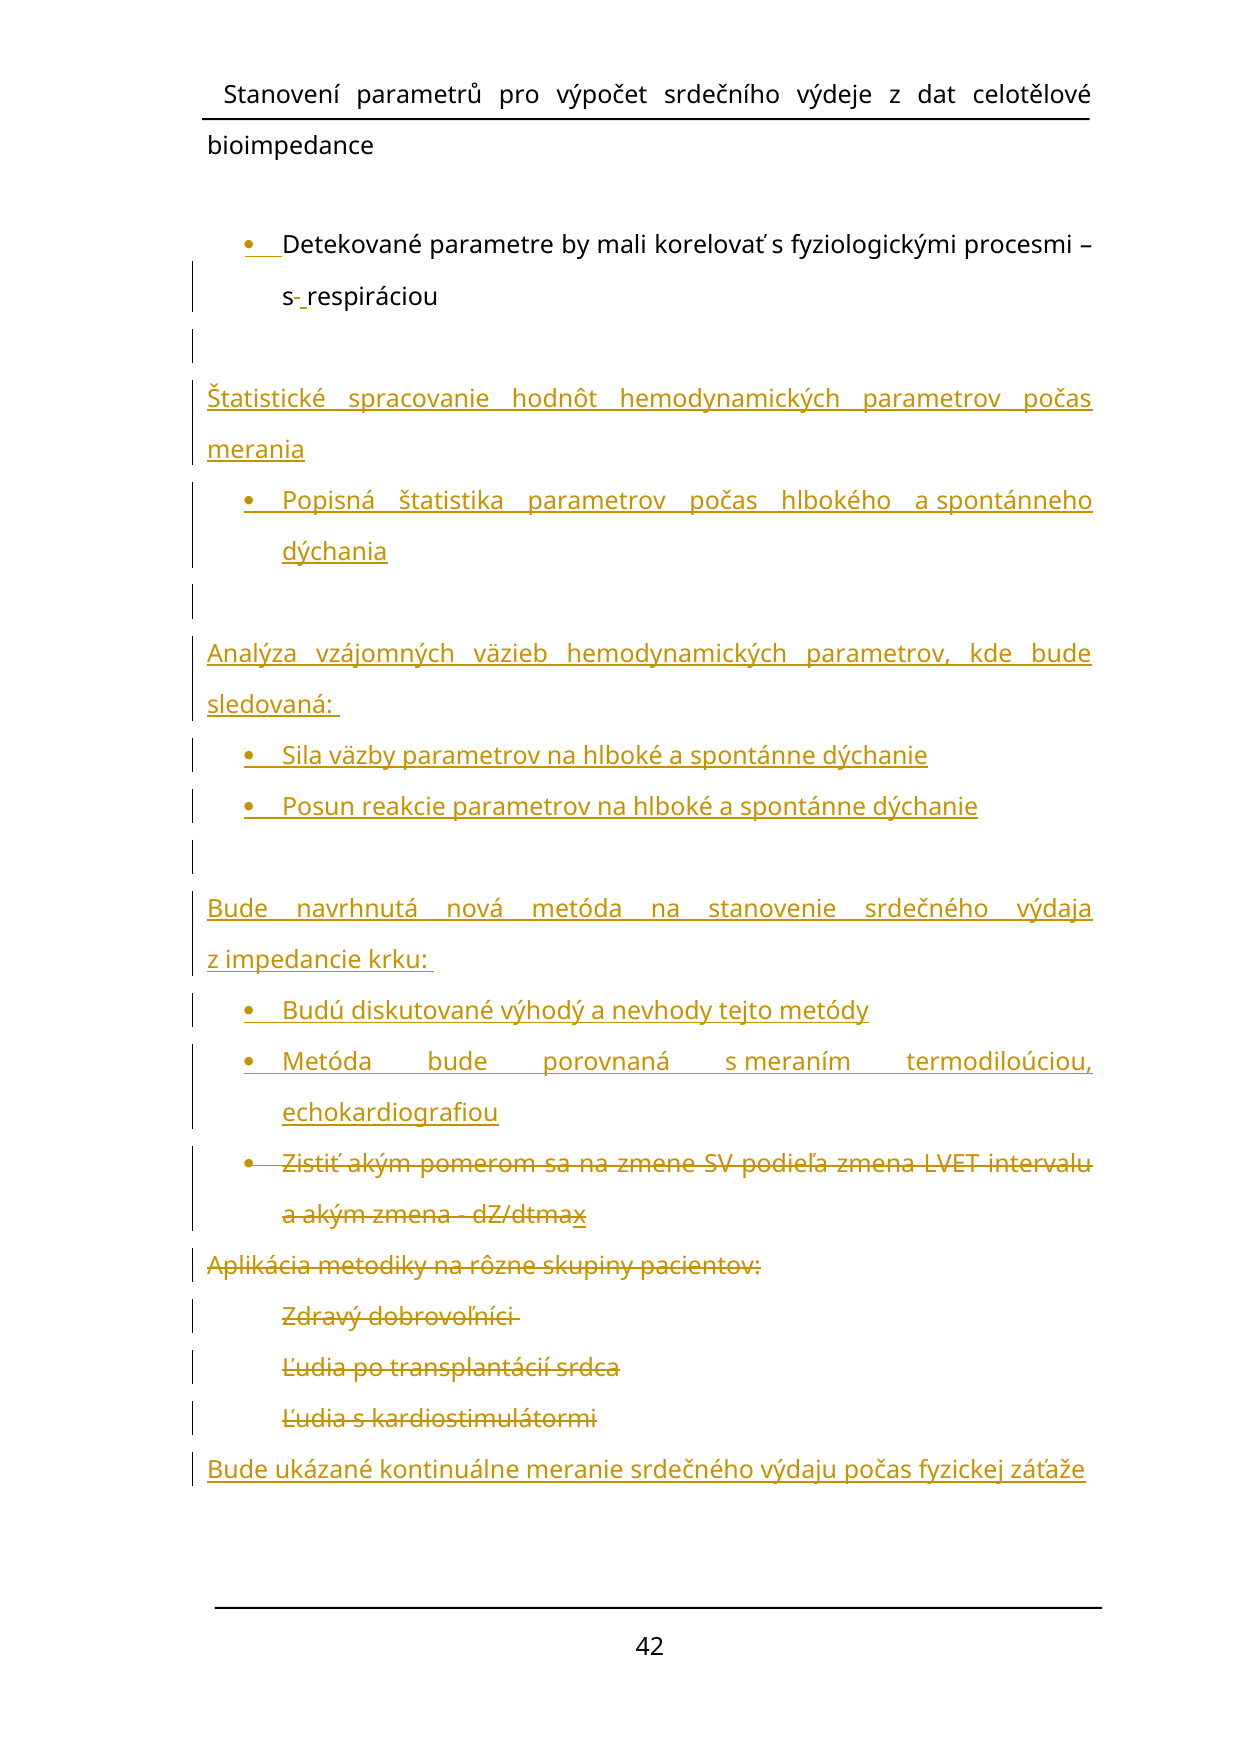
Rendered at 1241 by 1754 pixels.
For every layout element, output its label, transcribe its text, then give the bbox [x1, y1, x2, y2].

list Detekované parametre by mali korelovať s fyziologickými procesmi – srespiráciou [244, 227, 1092, 312]
